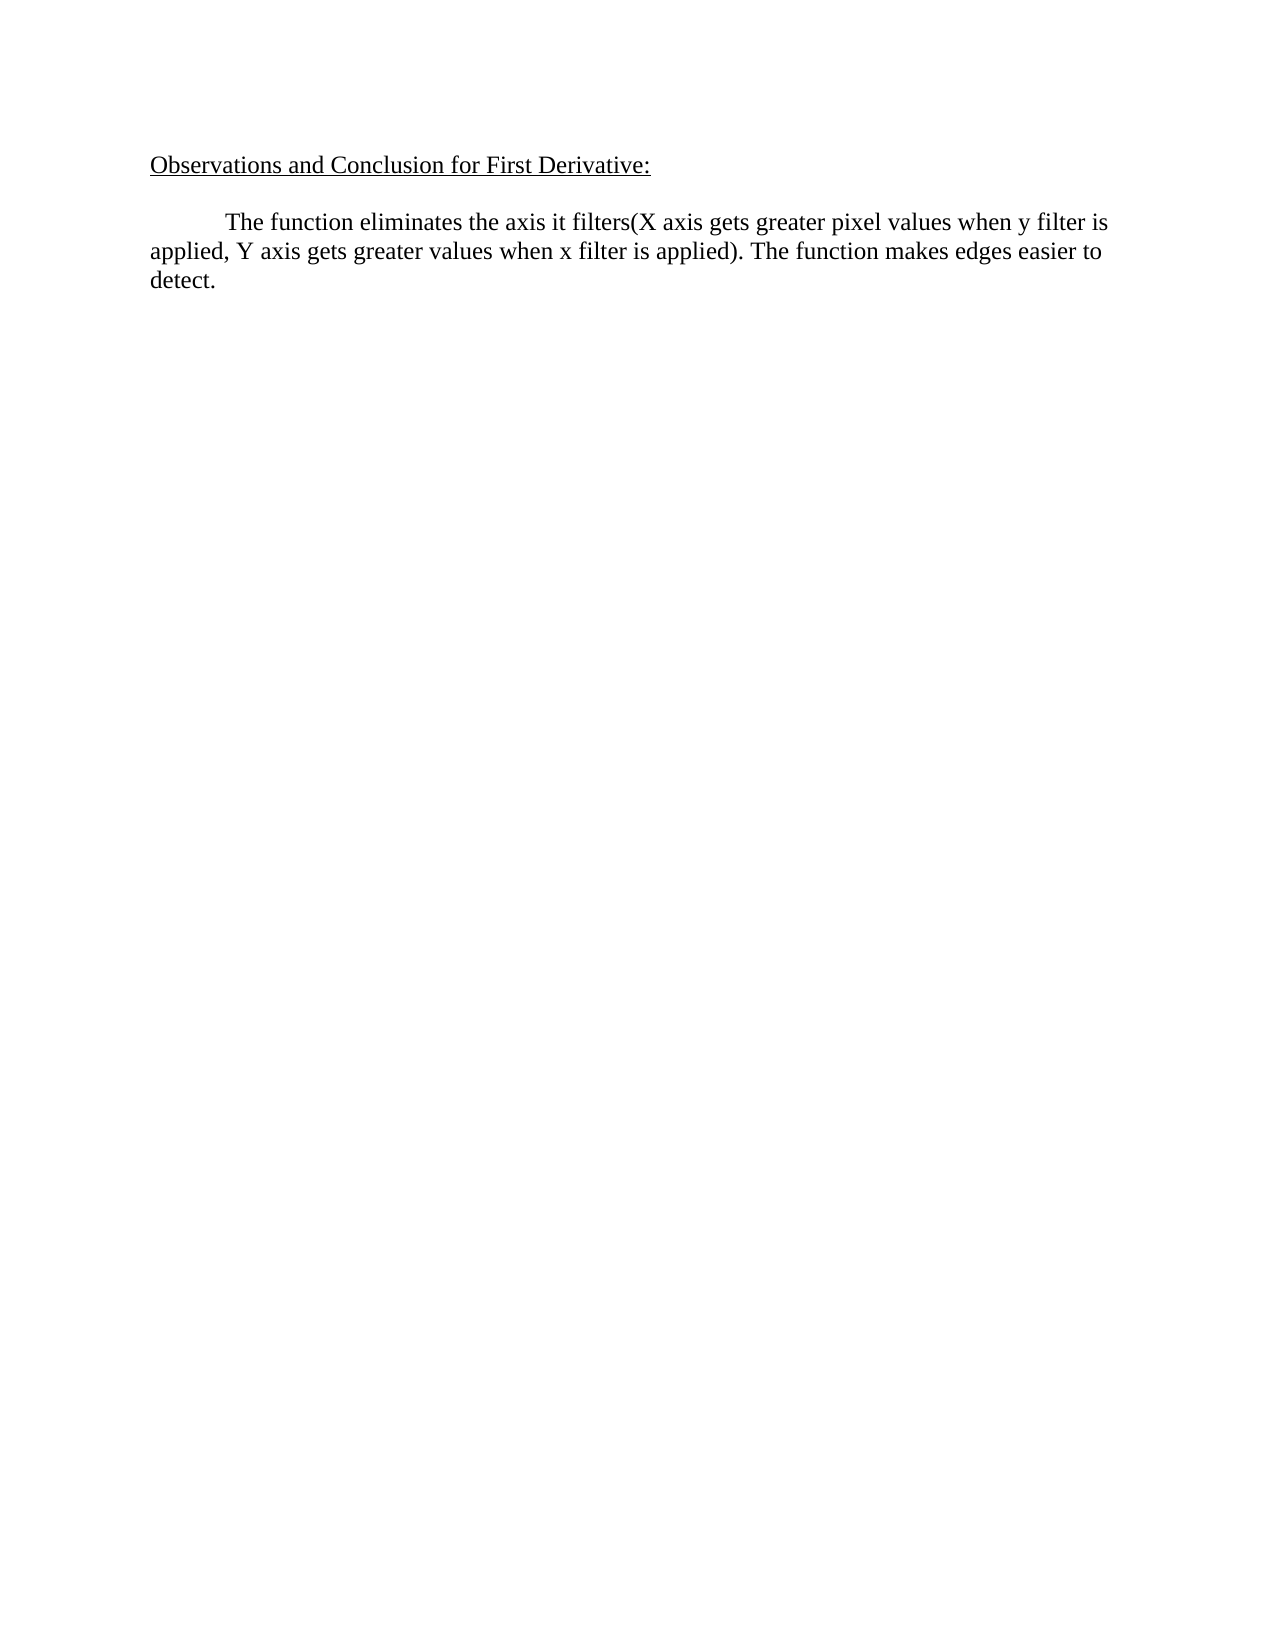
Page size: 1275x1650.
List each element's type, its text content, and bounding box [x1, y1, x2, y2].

text The function eliminates the axis it filters(X axis gets greater pixel values when y filter is applied, Y axis gets greater values when x filter is applied). The function makes edges easier to detect. [150, 207, 1125, 294]
text Observations and Conclusion for First Derivative: [150, 150, 1125, 179]
